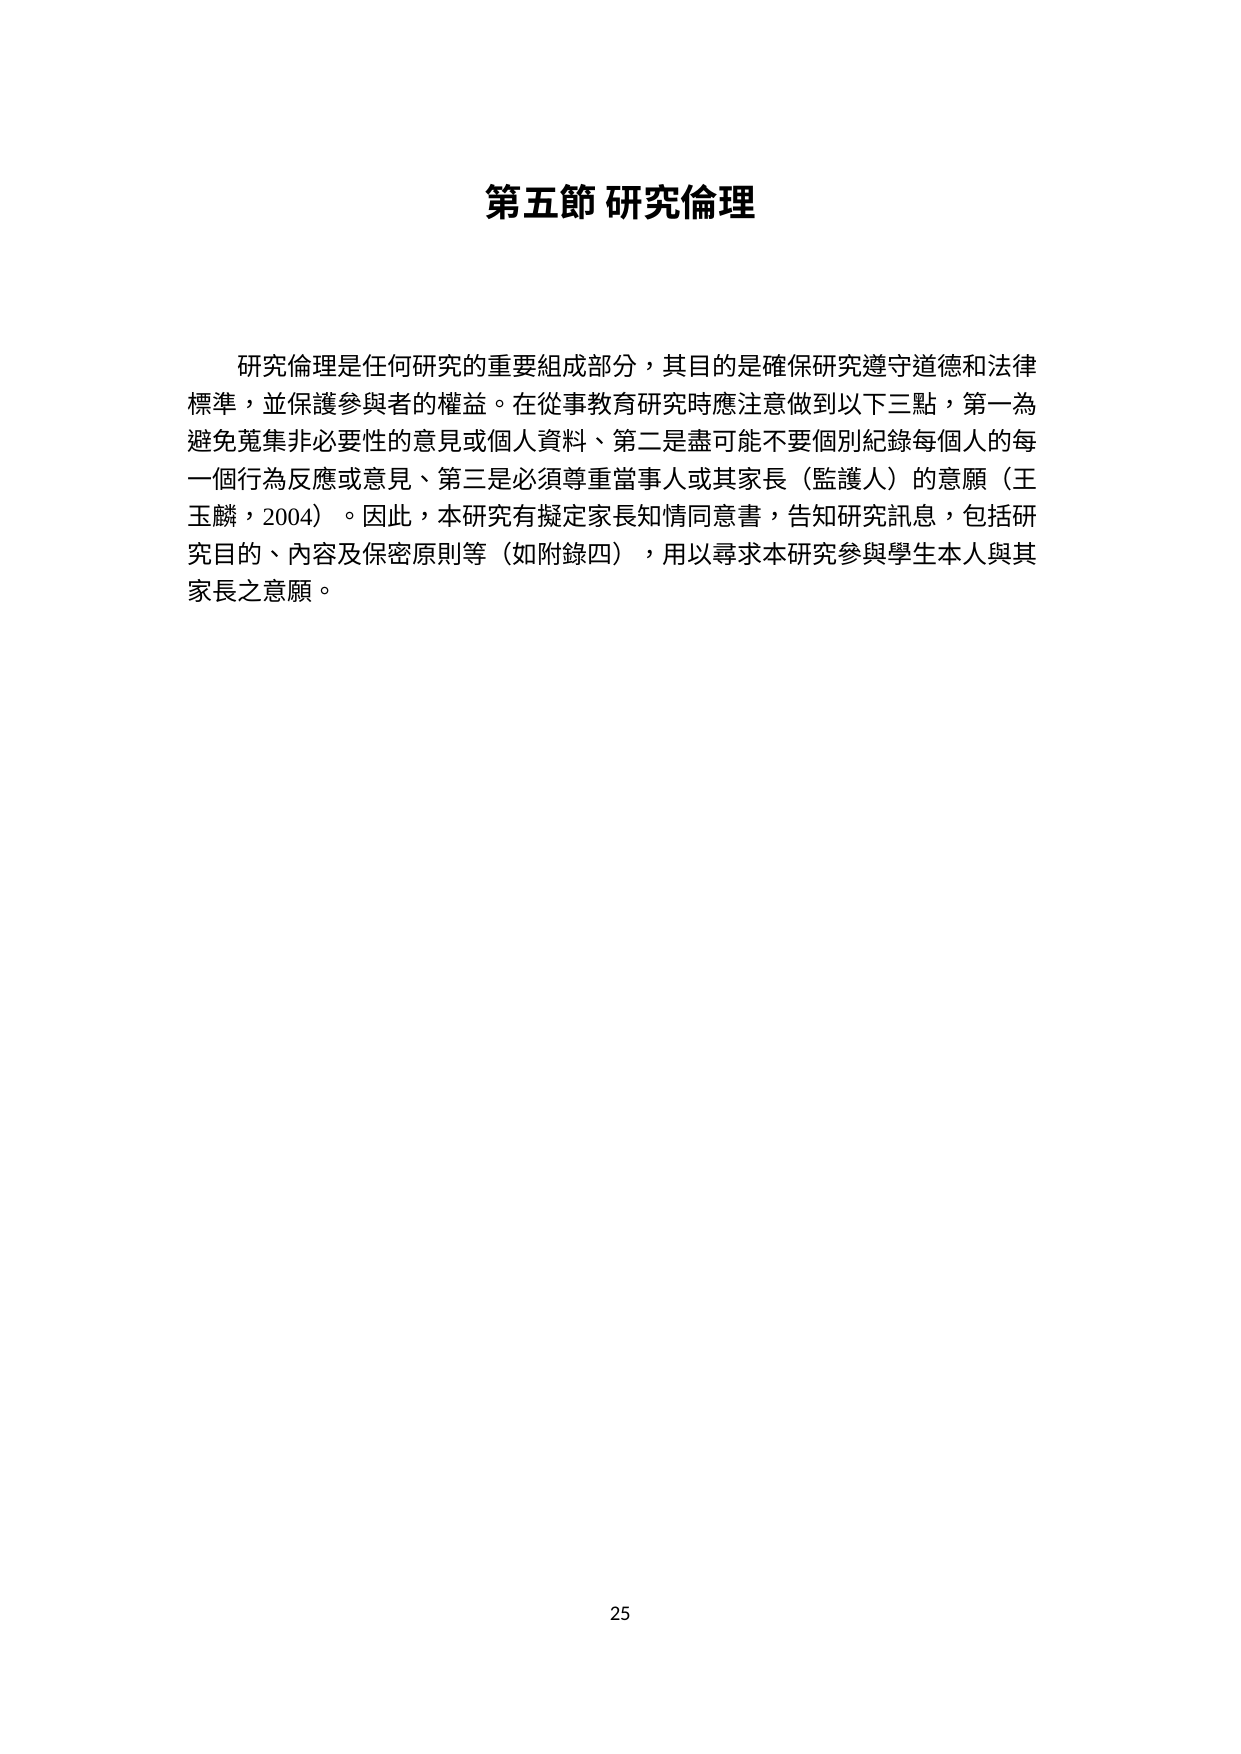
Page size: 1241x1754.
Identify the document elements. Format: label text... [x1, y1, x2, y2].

text 研究倫理是任何研究的重要組成部分，其目的是確保研究遵守道德和法律標準，並保護參與者的權益。在從事教育研究時應注意做到以下三點，第一為避免蒐集非必要性的意見或個人資料、第二是盡可能不要個別紀錄每個人的每一個行為反應或意見、第三是必須尊重當事人或其家長（監護人）的意願（王玉麟，2004）。因此，本研究有擬定家長知情同意書，告知研究訊息，包括研究目的、內容及保密原則等（如附錄四），用以尋求本研究參與學生本人與其家長之意願。 [187, 346, 1053, 608]
subtitle 第五節 研究倫理 [187, 162, 1053, 237]
